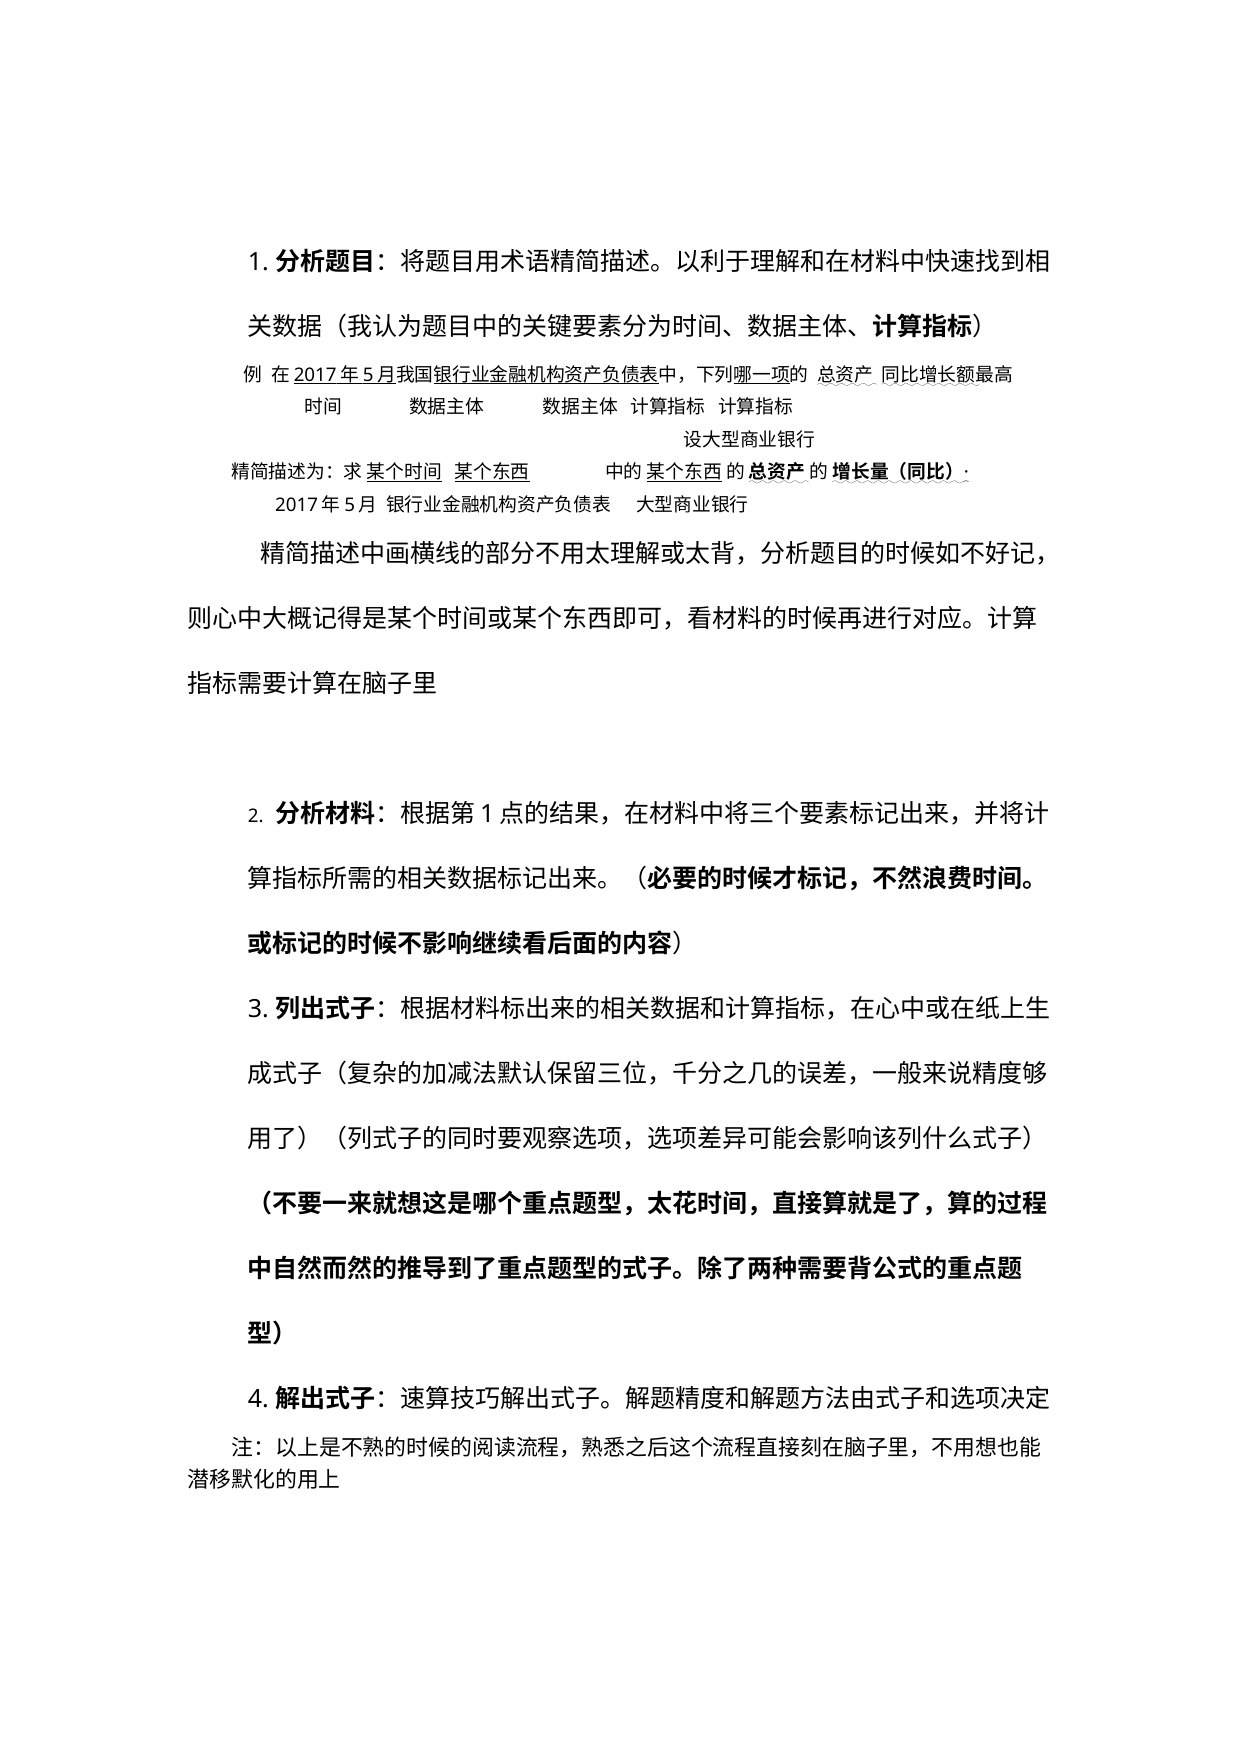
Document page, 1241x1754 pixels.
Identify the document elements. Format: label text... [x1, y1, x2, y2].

list 分析材料：根据第1点的结果，在材料中将三个要素标记出来，并将计算指标所需的相关数据标记出来。（必要的时候才标记，不然浪费时间。或标记的时候不影响继续看后面的内容） [248, 779, 1053, 974]
list 时间 数据主体 数据主体 计算指标 计算指标 [231, 389, 1053, 422]
list 分析题目：将题目用术语精简描述。以利于理解和在材料中快速找到相关数据（我认为题目中的关键要素分为时间、数据主体、计算指标） [248, 227, 1053, 357]
list 解出式子：速算技巧解出式子。解题精度和解题方法由式子和选项决定 [248, 1364, 1053, 1429]
list 精简描述为：求 某个时间 某个东西 中的 某个东西 的 总资产 的 增长量（同比）· 2017年5月 银行业金融机构资产负债表 大型商业银行 [187, 454, 1053, 519]
list 设大型商业银行 [625, 422, 1053, 454]
list 列出式子：根据材料标出来的相关数据和计算指标，在心中或在纸上生成式子（复杂的加减法默认保留三位，千分之几的误差，一般来说精度够用了）（列式子的同时要观察选项，选项差异可能会影响该列什么式子） [248, 974, 1053, 1169]
list 精简描述中画横线的部分不用太理解或太背，分析题目的时候如不好记，则心中大概记得是某个时间或某个东西即可，看材料的时候再进行对应。计算指标需要计算在脑子里 [187, 519, 1053, 714]
list 注：以上是不熟的时候的阅读流程，熟悉之后这个流程直接刻在脑子里，不用想也能潜移默化的用上 [187, 1429, 1053, 1494]
list （不要一来就想这是哪个重点题型，太花时间，直接算就是了，算的过程中自然而然的推导到了重点题型的式子。除了两种需要背公式的重点题型） [248, 1169, 1053, 1364]
list 例 在2017年5月我国银行业金融机构资产负债表中，下列哪一项的 总资产 同比增长额最高 [187, 357, 1053, 389]
